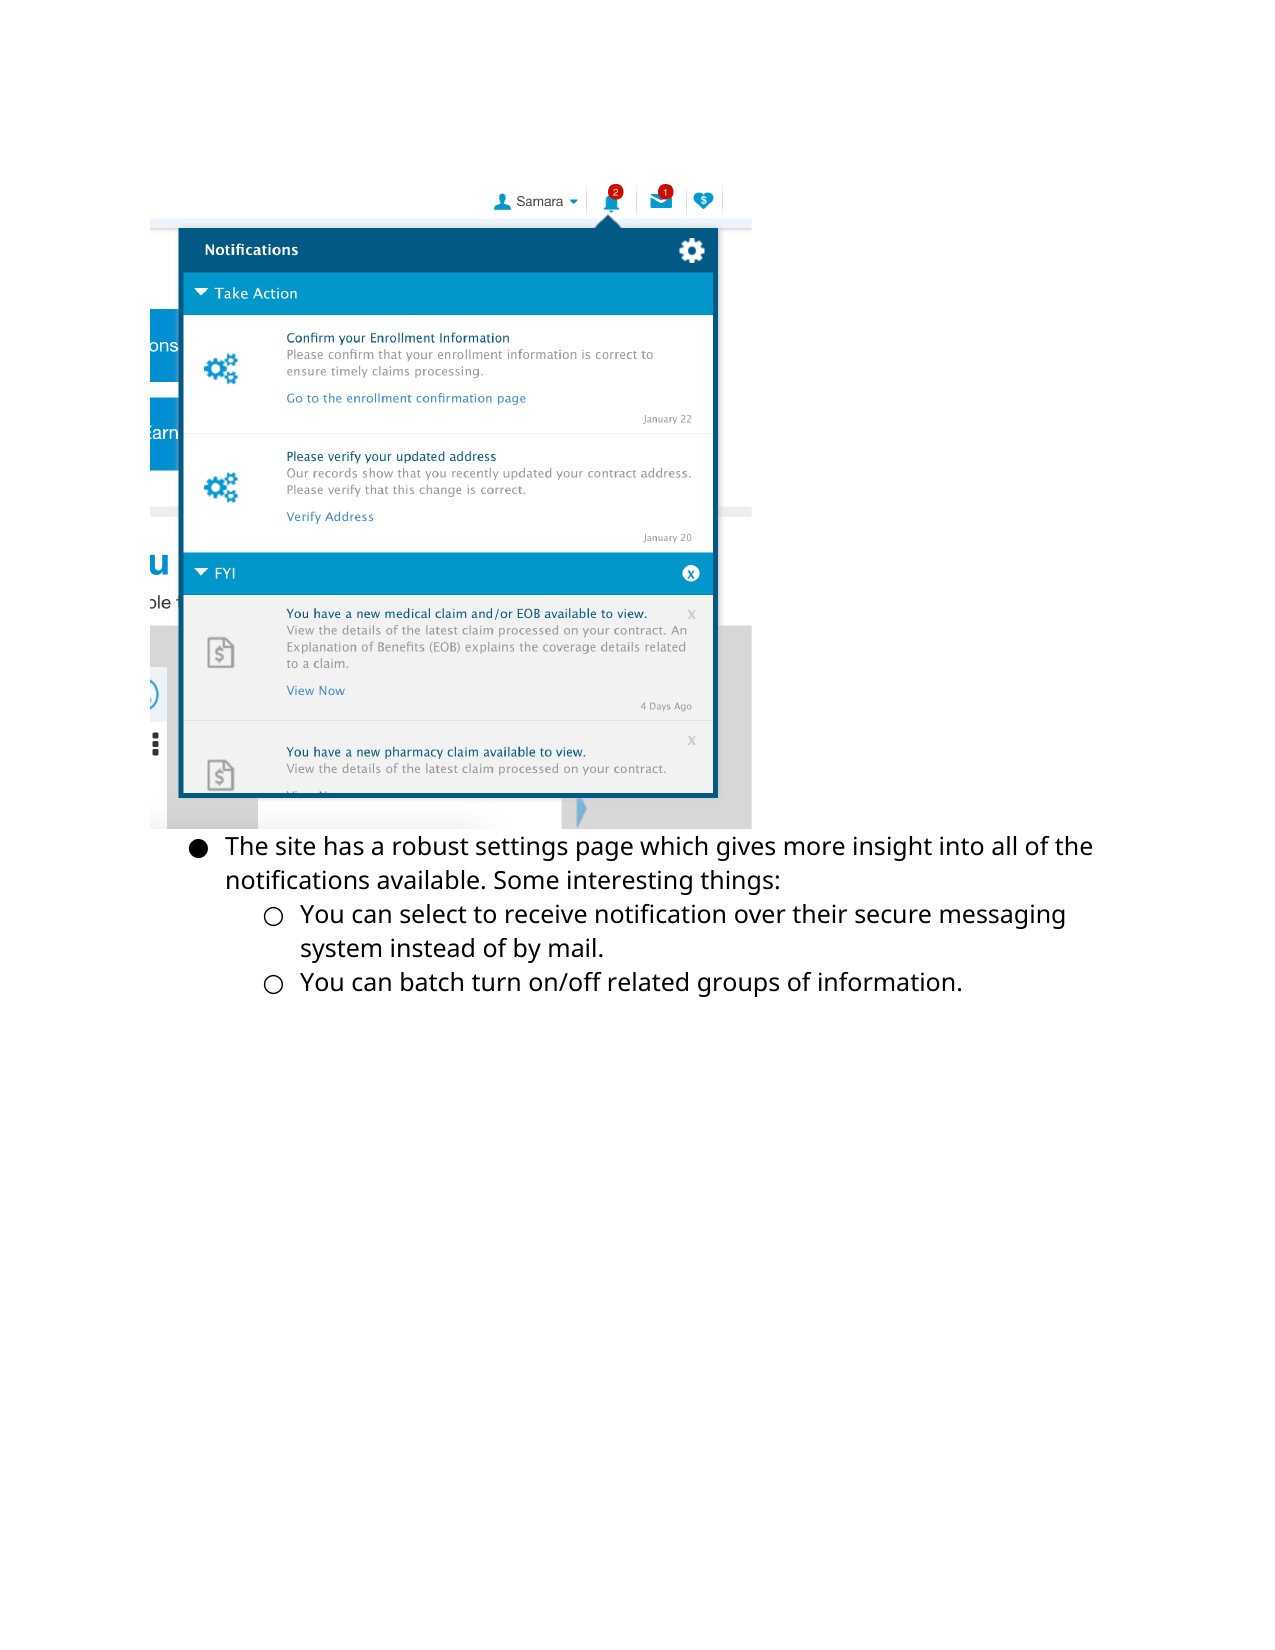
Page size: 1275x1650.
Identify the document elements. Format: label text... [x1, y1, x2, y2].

list You can select to receive notification over their secure messaging system instead of by mail. [262, 897, 1125, 965]
picture [150, 150, 752, 829]
list You can batch turn on/off related groups of information. [262, 965, 1125, 999]
list The site has a robust settings page which gives more insight into all of the notifications available. Some interesting things: [187, 829, 1125, 897]
